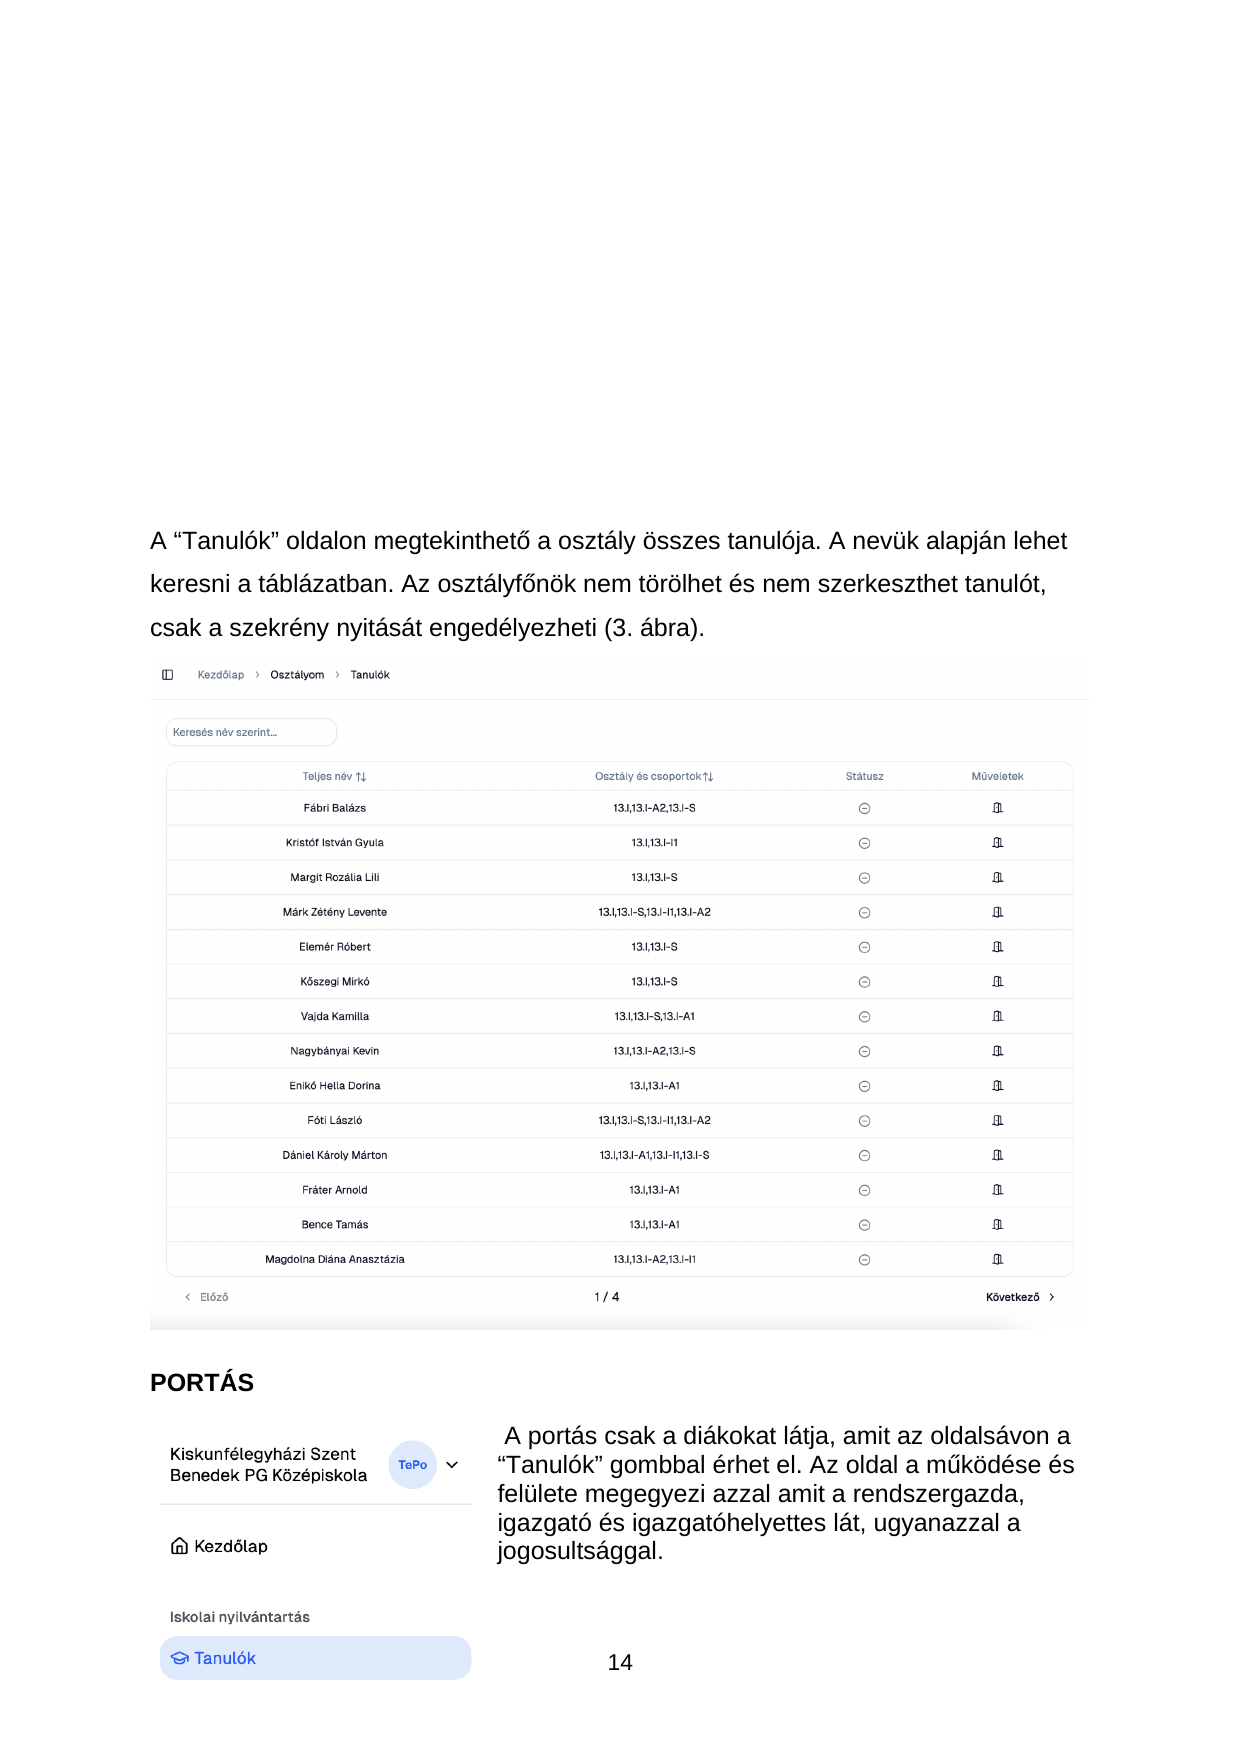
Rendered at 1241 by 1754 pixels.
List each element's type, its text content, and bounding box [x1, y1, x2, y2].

text A “Tanulók” oldalon megtekinthető a osztály összes tanulója. A nevük alapján lehet keresni a táblázatban. Az osztályfőnök nem törölhet és nem szerkeszthet tanulót, csak a szekrény nyitását engedélyezheti (3. ábra). [150, 526, 1090, 654]
picture [150, 654, 1091, 1330]
text A portás csak a diákokat látja, amit az oldalsávon a “Tanulók” gombbal érhet el. Az oldal a működése és felülete megegyezi azzal amit a rendszergazda, igazgató és igazgatóhelyettes lát, ugyanazzal a jogosultsággal. [150, 1421, 1090, 1565]
picture [153, 1428, 479, 1716]
text PORTÁS [150, 1367, 1090, 1396]
